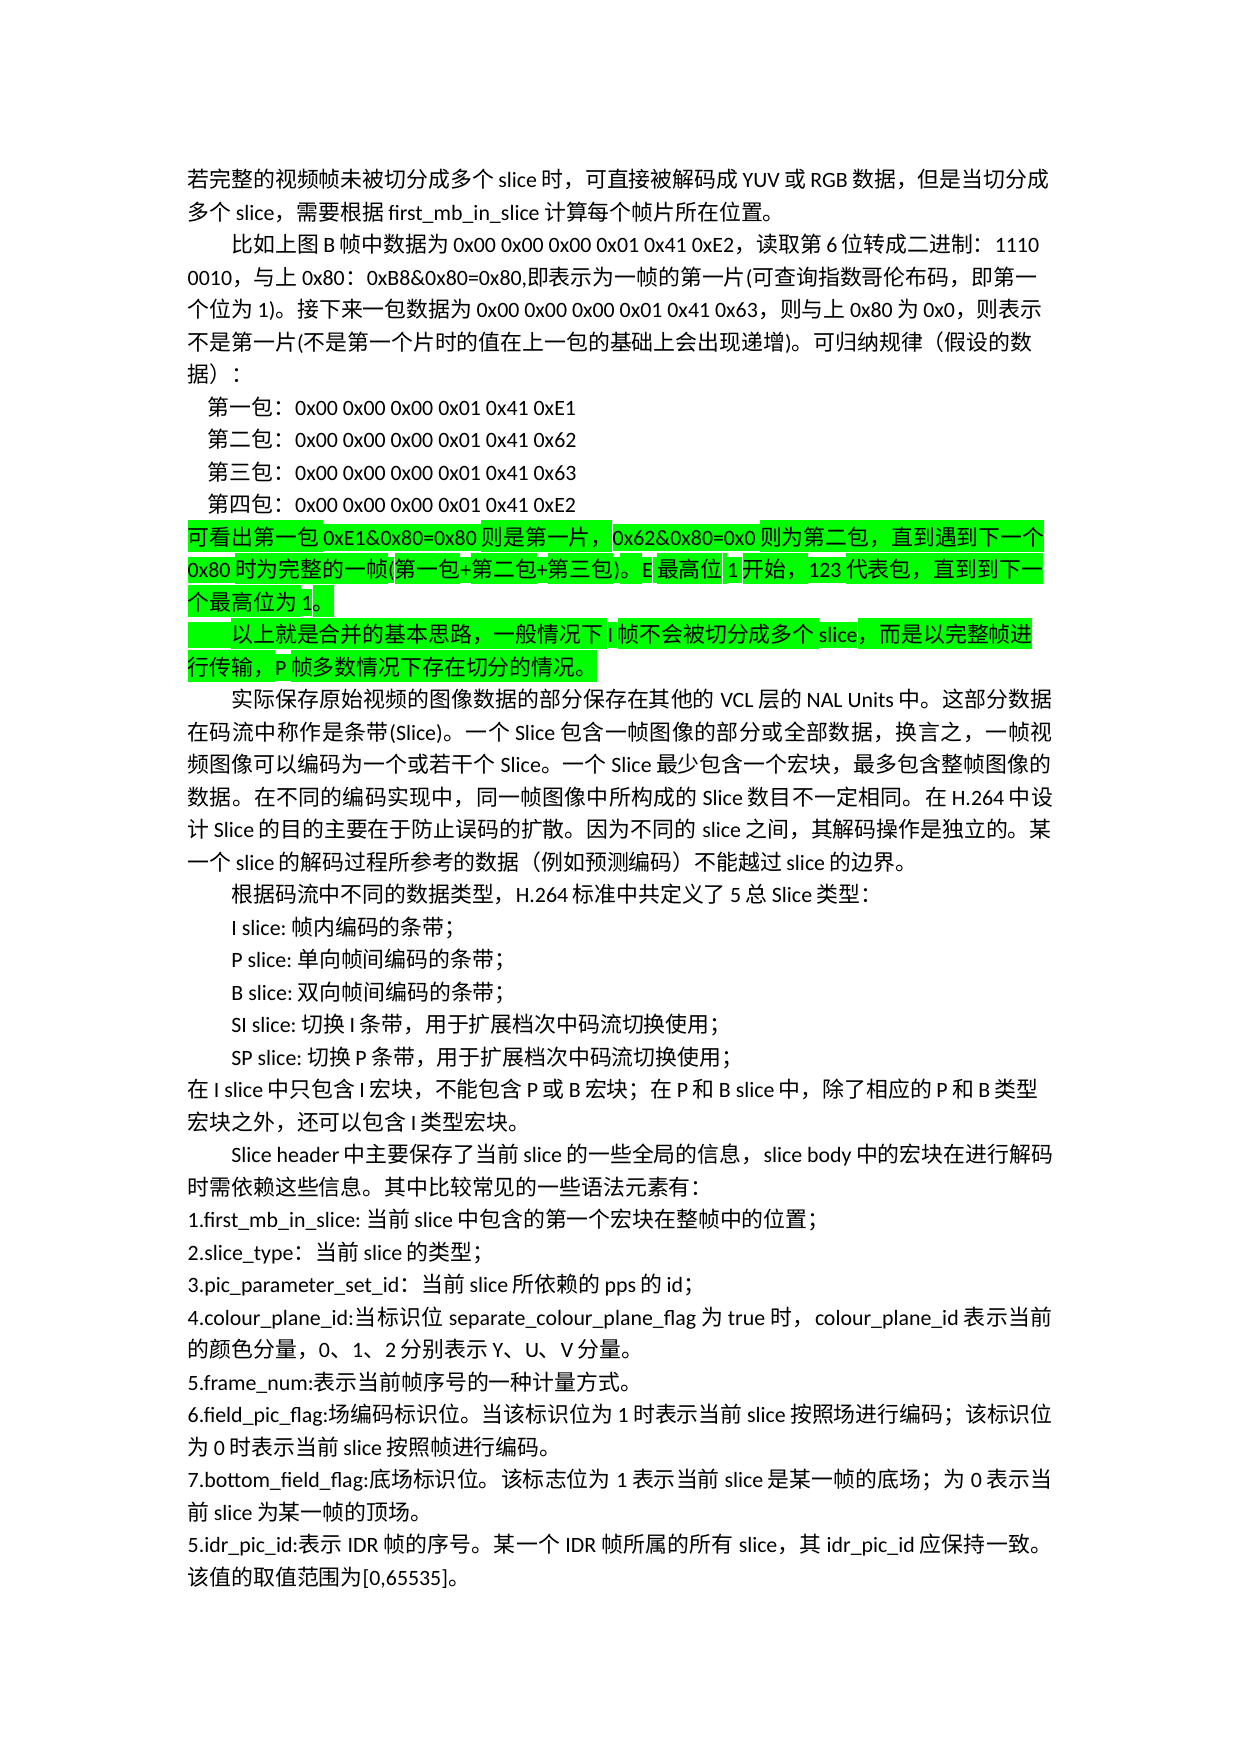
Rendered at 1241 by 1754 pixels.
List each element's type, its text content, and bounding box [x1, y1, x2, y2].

list 第四包：0x00 0x00 0x00 0x01 0x41 0xE2 [187, 487, 1053, 519]
text 实际保存原始视频的图像数据的部分保存在其他的VCL层的NAL Units中。这部分数据在码流中称作是条带(Slice)。一个Slice包含一帧图像的部分或全部数据，换言之，一帧视频图像可以编码为一个或若干个Slice。一个Slice最少包含一个宏块，最多包含整帧图像的数据。在不同的编码实现中，同一帧图像中所构成的Slice数目不一定相同。在H.264中设计Slice的目的主要在于防止误码的扩散。因为不同的slice之间，其解码操作是独立的。某一个slice的解码过程所参考的数据（例如预测编码）不能越过slice的边界。 [187, 682, 1053, 877]
list 以上就是合并的基本思路，一般情况下I帧不会被切分成多个slice，而是以完整帧进行传输，P帧多数情况下存在切分的情况。 [187, 617, 1053, 682]
list 在I slice中只包含I宏块，不能包含P或B宏块；在P和B slice中，除了相应的P和B类型宏块之外，还可以包含I类型宏块。 [187, 1072, 1053, 1137]
text 根据码流中不同的数据类型，H.264标准中共定义了5总Slice类型： [187, 877, 1053, 909]
text B slice: 双向帧间编码的条带； [187, 974, 1053, 1007]
text P slice: 单向帧间编码的条带； [187, 942, 1053, 974]
text 7.bottom_field_flag:底场标识位。该标志位为1表示当前slice是某一帧的底场；为0表示当前slice为某一帧的顶场。 [187, 1462, 1053, 1527]
text 3.pic_parameter_set_id：当前slice所依赖的pps的id； [187, 1267, 1053, 1299]
text Slice header中主要保存了当前slice的一些全局的信息，slice body中的宏块在进行解码时需依赖这些信息。其中比较常见的一些语法元素有： [187, 1137, 1053, 1202]
list 比如上图B帧中数据为0x00 0x00 0x00 0x01 0x41 0xE2，读取第6位转成二进制：1110 0010，与上0x80：0xB8&0x80=0x80,即表示为一帧的第一片(可查询指数哥伦布码，即第一个位为1)。接下来一包数据为0x00 0x00 0x00 0x01 0x41 0x63，则与上0x80为0x0，则表示不是第一片(不是第一个片时的值在上一包的基础上会出现递增)。可归纳规律（假设的数据）： [187, 227, 1053, 389]
text 5.idr_pic_id:表示IDR帧的序号。某一个IDR帧所属的所有slice，其idr_pic_id应保持一致。该值的取值范围为[0,65535]。 [187, 1527, 1053, 1592]
list 若完整的视频帧未被切分成多个slice时，可直接被解码成YUV或RGB数据，但是当切分成多个slice，需要根据first_mb_in_slice计算每个帧片所在位置。 [187, 162, 1053, 227]
list 可看出第一包0xE1&0x80=0x80则是第一片，0x62&0x80=0x0则为第二包，直到遇到下一个0x80时为完整的一帧(第一包+第二包+第三包)。E最高位1开始，123代表包，直到到下一个最高位为1。 [187, 519, 1053, 617]
list 第一包：0x00 0x00 0x00 0x01 0x41 0xE1 [187, 389, 1053, 422]
text SI slice: 切换I条带，用于扩展档次中码流切换使用； [187, 1007, 1053, 1039]
text 4.colour_plane_id:当标识位separate_colour_plane_flag为true时，colour_plane_id表示当前的颜色分量，0、1、2分别表示Y、U、V分量。 [187, 1299, 1053, 1364]
text 1.first_mb_in_slice: 当前slice中包含的第一个宏块在整帧中的位置； [187, 1202, 1053, 1234]
text 5.frame_num:表示当前帧序号的一种计量方式。 [187, 1364, 1053, 1397]
list 第二包：0x00 0x00 0x00 0x01 0x41 0x62 [187, 422, 1053, 454]
text I slice: 帧内编码的条带； [187, 909, 1053, 942]
text 6.field_pic_flag:场编码标识位。当该标识位为1时表示当前slice按照场进行编码；该标识位为0时表示当前slice按照帧进行编码。 [187, 1397, 1053, 1462]
list 第三包：0x00 0x00 0x00 0x01 0x41 0x63 [187, 454, 1053, 487]
text SP slice: 切换P条带，用于扩展档次中码流切换使用； [187, 1039, 1053, 1072]
text 2.slice_type：当前slice的类型； [187, 1234, 1053, 1267]
